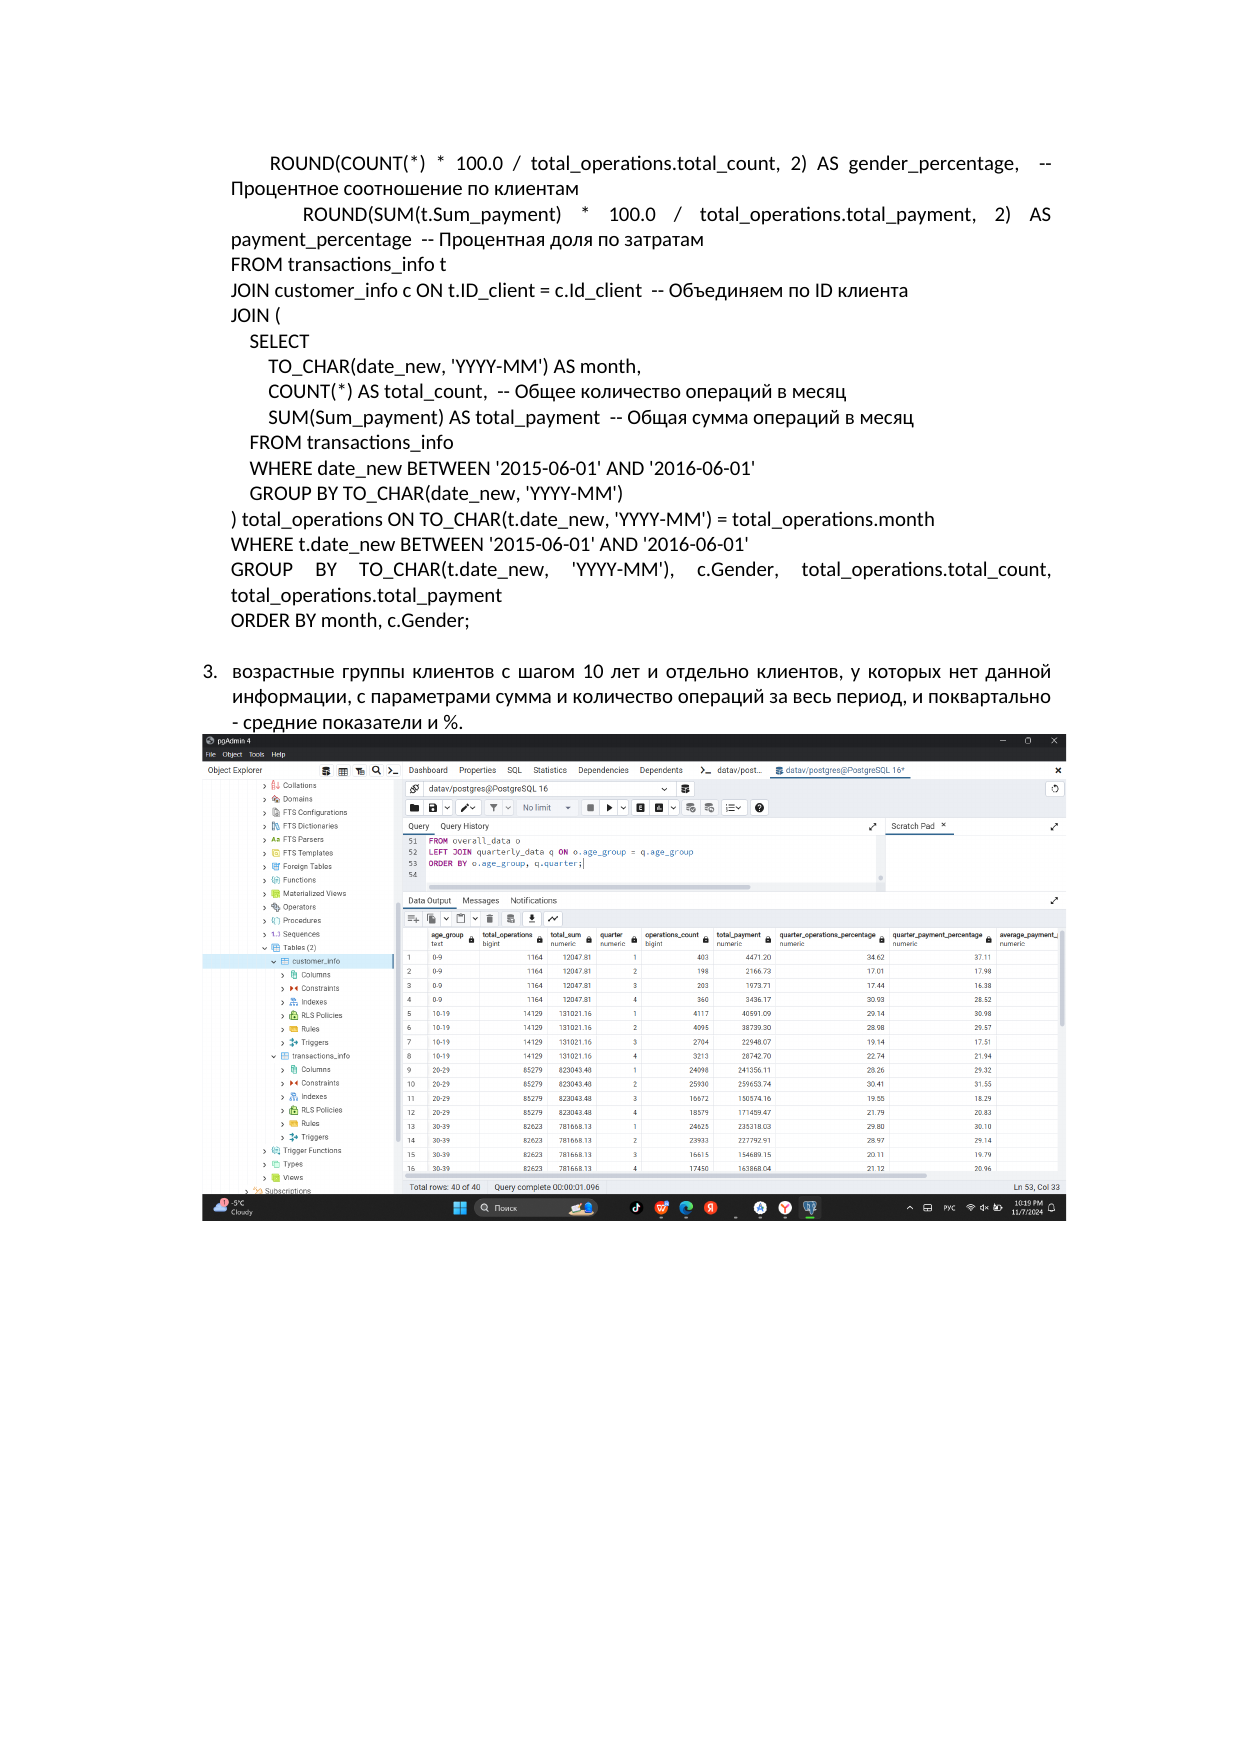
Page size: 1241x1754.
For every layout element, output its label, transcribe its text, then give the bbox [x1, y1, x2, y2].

list ) total_operations ON TO_CHAR(t.date_new, 'YYYY-MM') = total_operations.month [231, 506, 1053, 531]
list возрастные группы клиентов с шагом 10 лет и отдельно клиентов, у которых нет данной информации, с параметрами сумма и количество операций за весь период, и поквартально - средние показатели и %. [202, 658, 1053, 734]
list WHERE t.date_new BETWEEN '2015-06-01' AND '2016-06-01' [231, 531, 1053, 557]
list ROUND(COUNT(*) * 100.0 / total_operations.total_count, 2) AS gender_percentage, -- Процентное соотношение по клиентам [231, 150, 1053, 201]
list FROM transactions_info [231, 429, 1053, 455]
list ROUND(SUM(t.Sum_payment) * 100.0 / total_operations.total_payment, 2) AS payment_percentage -- Процентная доля по затратам [231, 201, 1053, 252]
list GROUP BY TO_CHAR(t.date_new, 'YYYY-MM'), c.Gender, total_operations.total_count, total_operations.total_payment [231, 557, 1053, 607]
list JOIN customer_info c ON t.ID_client = c.Id_client -- Объединяем по ID клиента [231, 277, 1053, 302]
list FROM transactions_info t [231, 252, 1053, 277]
list WHERE date_new BETWEEN '2015-06-01' AND '2016-06-01' [231, 455, 1053, 480]
list SELECT [231, 328, 1053, 353]
list SUM(Sum_payment) AS total_payment -- Общая сумма операций в месяц [231, 404, 1053, 429]
picture [202, 734, 1067, 1221]
list COUNT(*) AS total_count, -- Общее количество операций в месяц [231, 379, 1053, 404]
list ORDER BY month, c.Gender; [231, 607, 1053, 633]
list GROUP BY TO_CHAR(date_new, 'YYYY-MM') [231, 480, 1053, 506]
list JOIN ( [231, 302, 1053, 328]
list TO_CHAR(date_new, 'YYYY-MM') AS month, [231, 353, 1053, 379]
